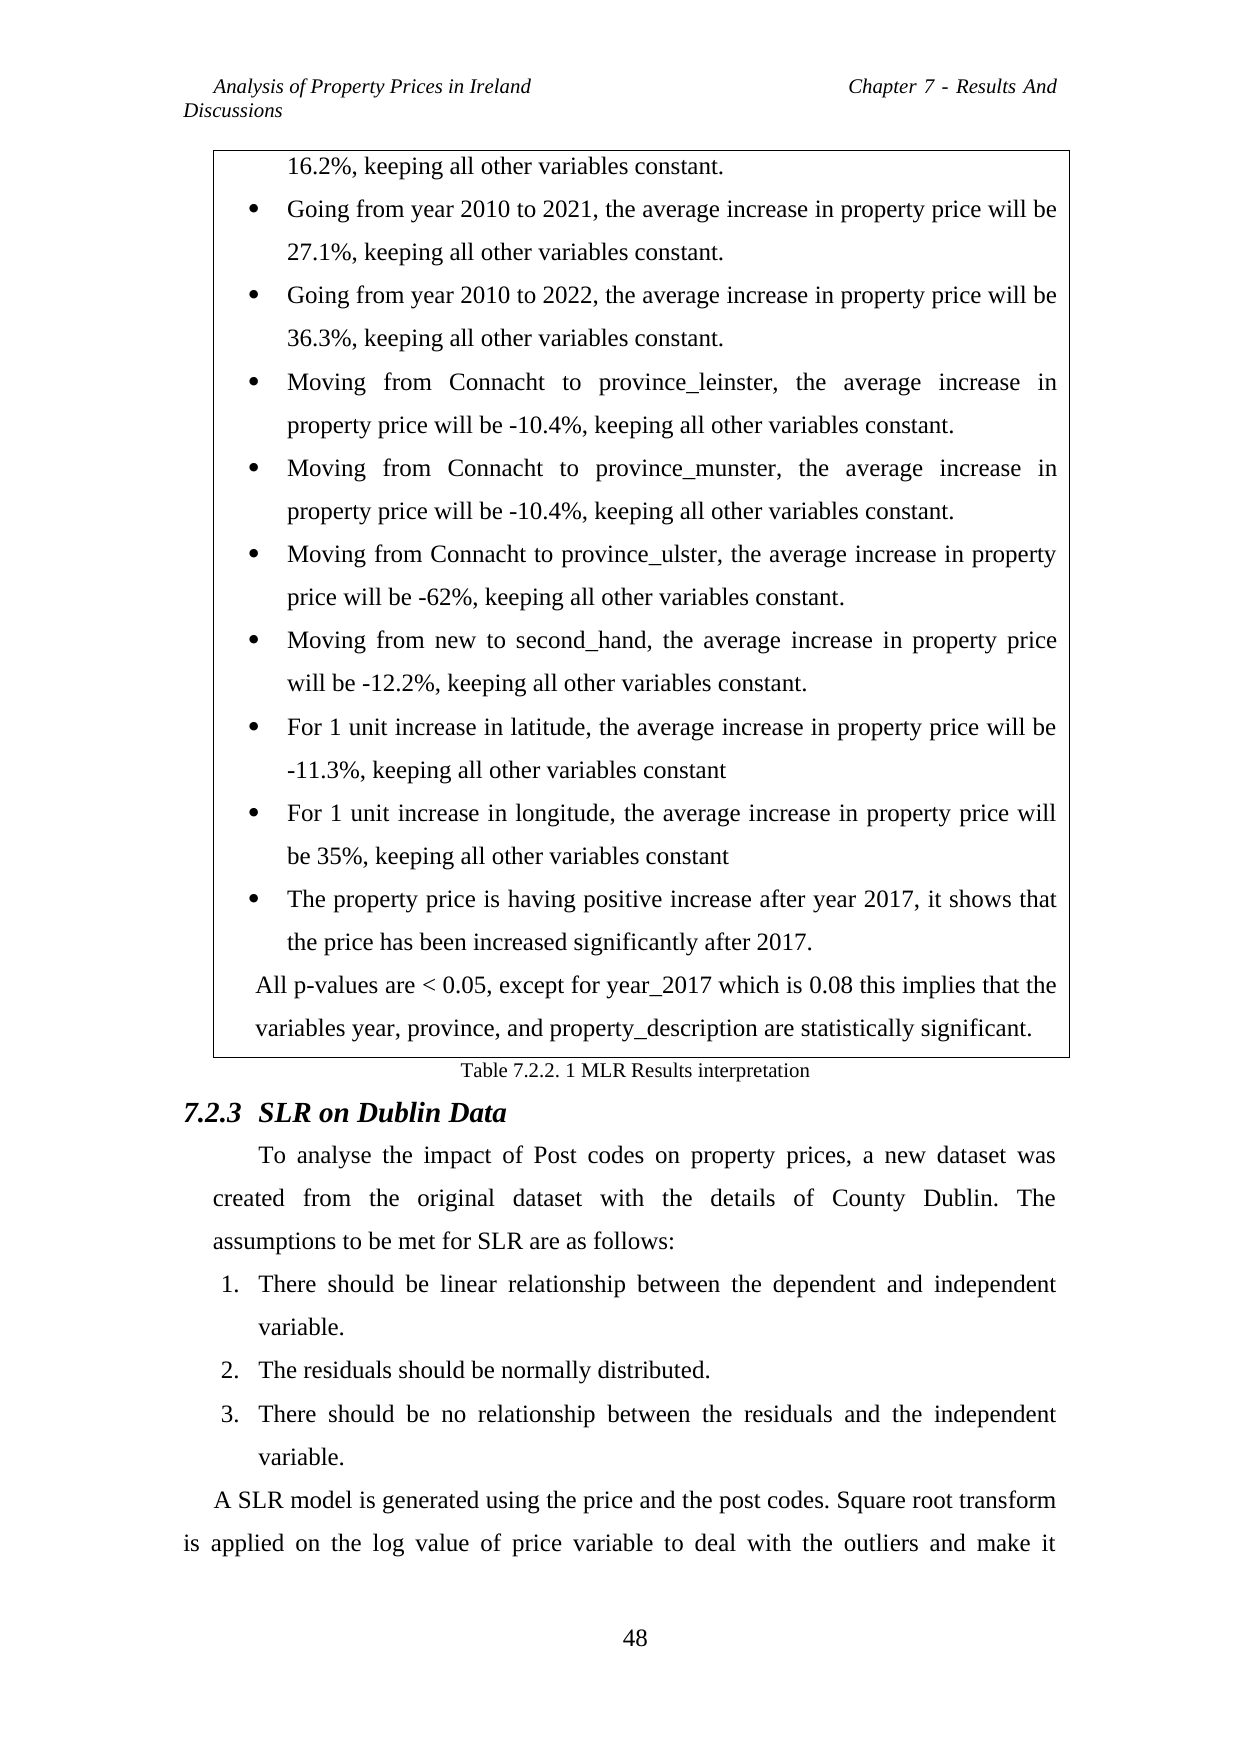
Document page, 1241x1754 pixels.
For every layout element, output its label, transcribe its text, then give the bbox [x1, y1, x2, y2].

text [183, 1485, 1057, 1557]
list There should be no relationship between the residuals and the independent variable. [221, 1399, 1057, 1471]
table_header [214, 151, 1069, 1057]
list To analyse the impact of Post codes on property prices, a new dataset was created from the original dataset with the details of County Dublin. The assumptions to be met for SLR are as follows: [213, 1140, 1057, 1255]
list The residuals should be normally distributed. [221, 1356, 1057, 1384]
subtitle SLR on Dublin Data [183, 1102, 1057, 1127]
list There should be linear relationship between the dependent and independent variable. [221, 1269, 1057, 1341]
